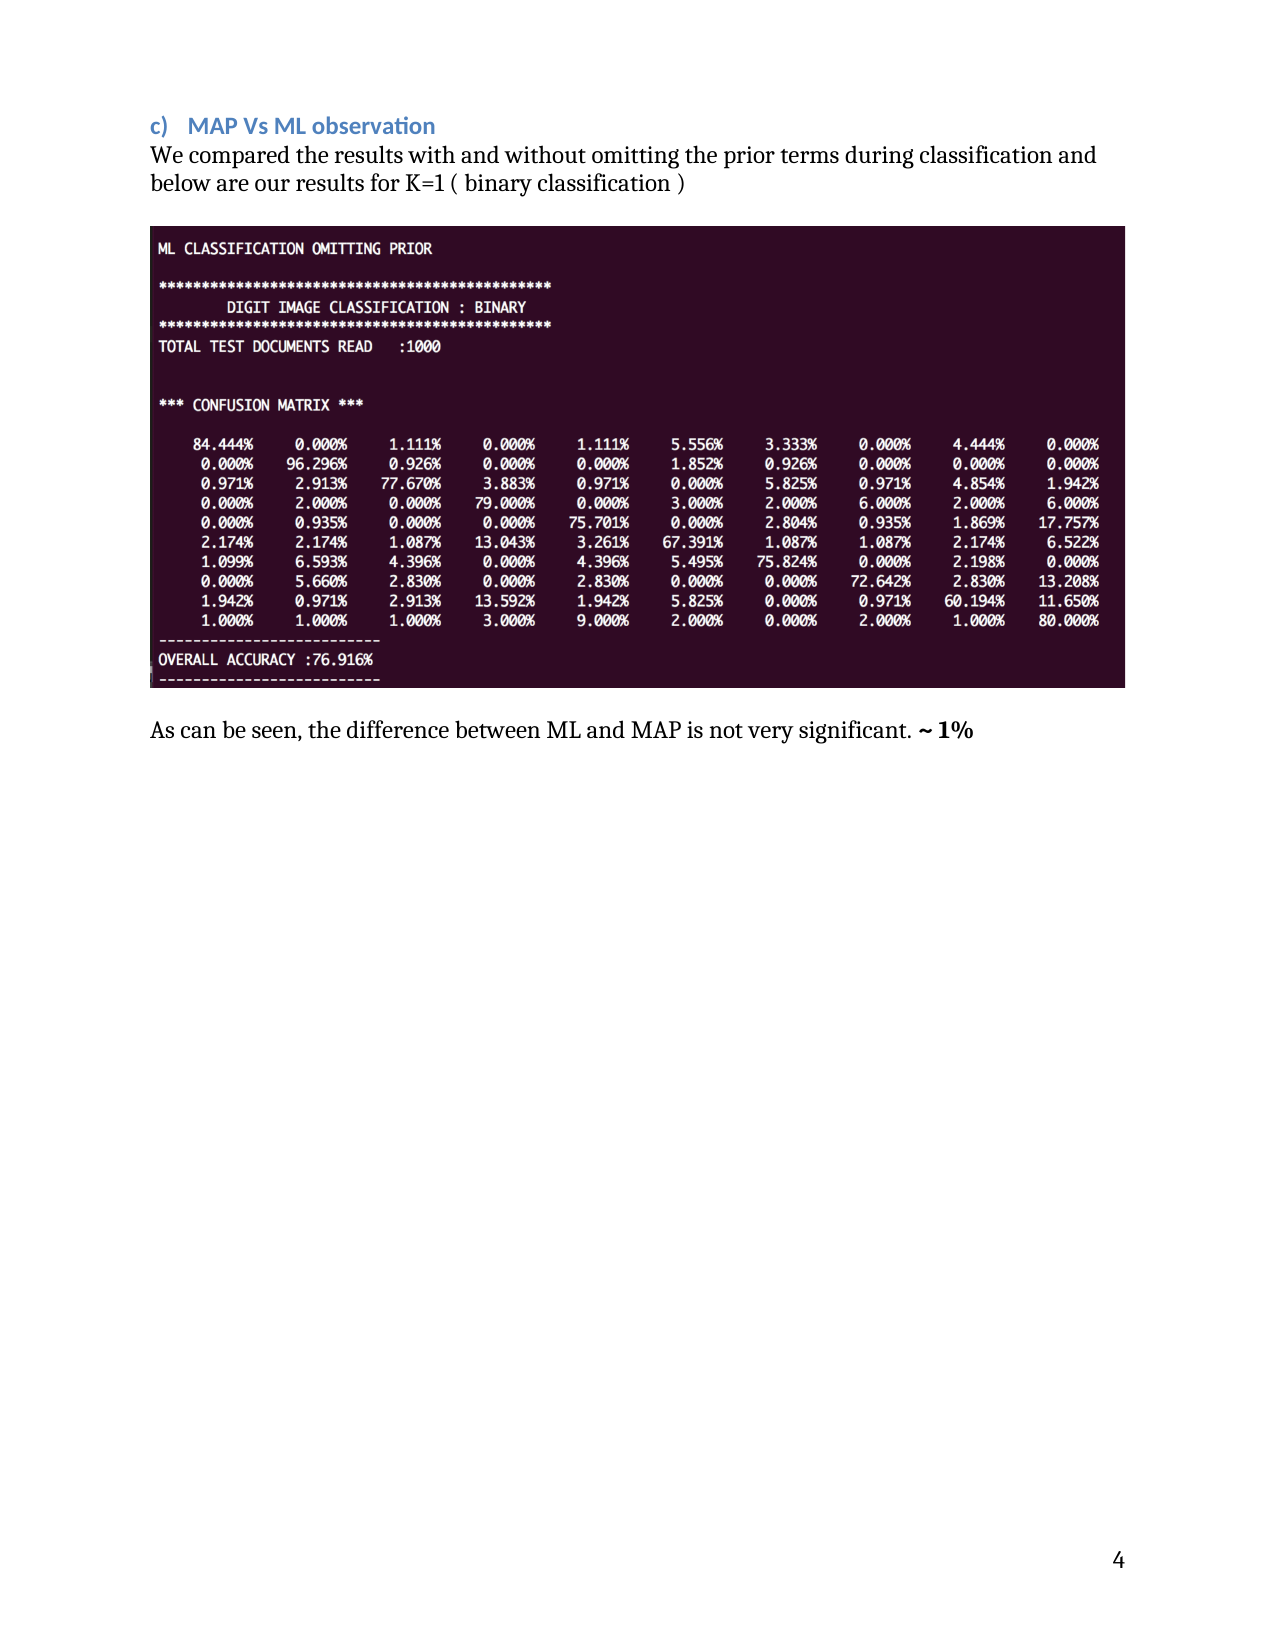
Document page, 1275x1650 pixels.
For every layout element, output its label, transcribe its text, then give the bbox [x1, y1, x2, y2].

text As can be seen, the difference between ML and MAP is not very significant. ~ 1% [150, 716, 1125, 745]
picture [150, 226, 1125, 688]
subtitle MAP Vs ML observation [150, 110, 1125, 141]
text We compared the results with and without omitting the prior terms during classification and below are our results for K=1 ( binary classification ) [150, 141, 1125, 198]
